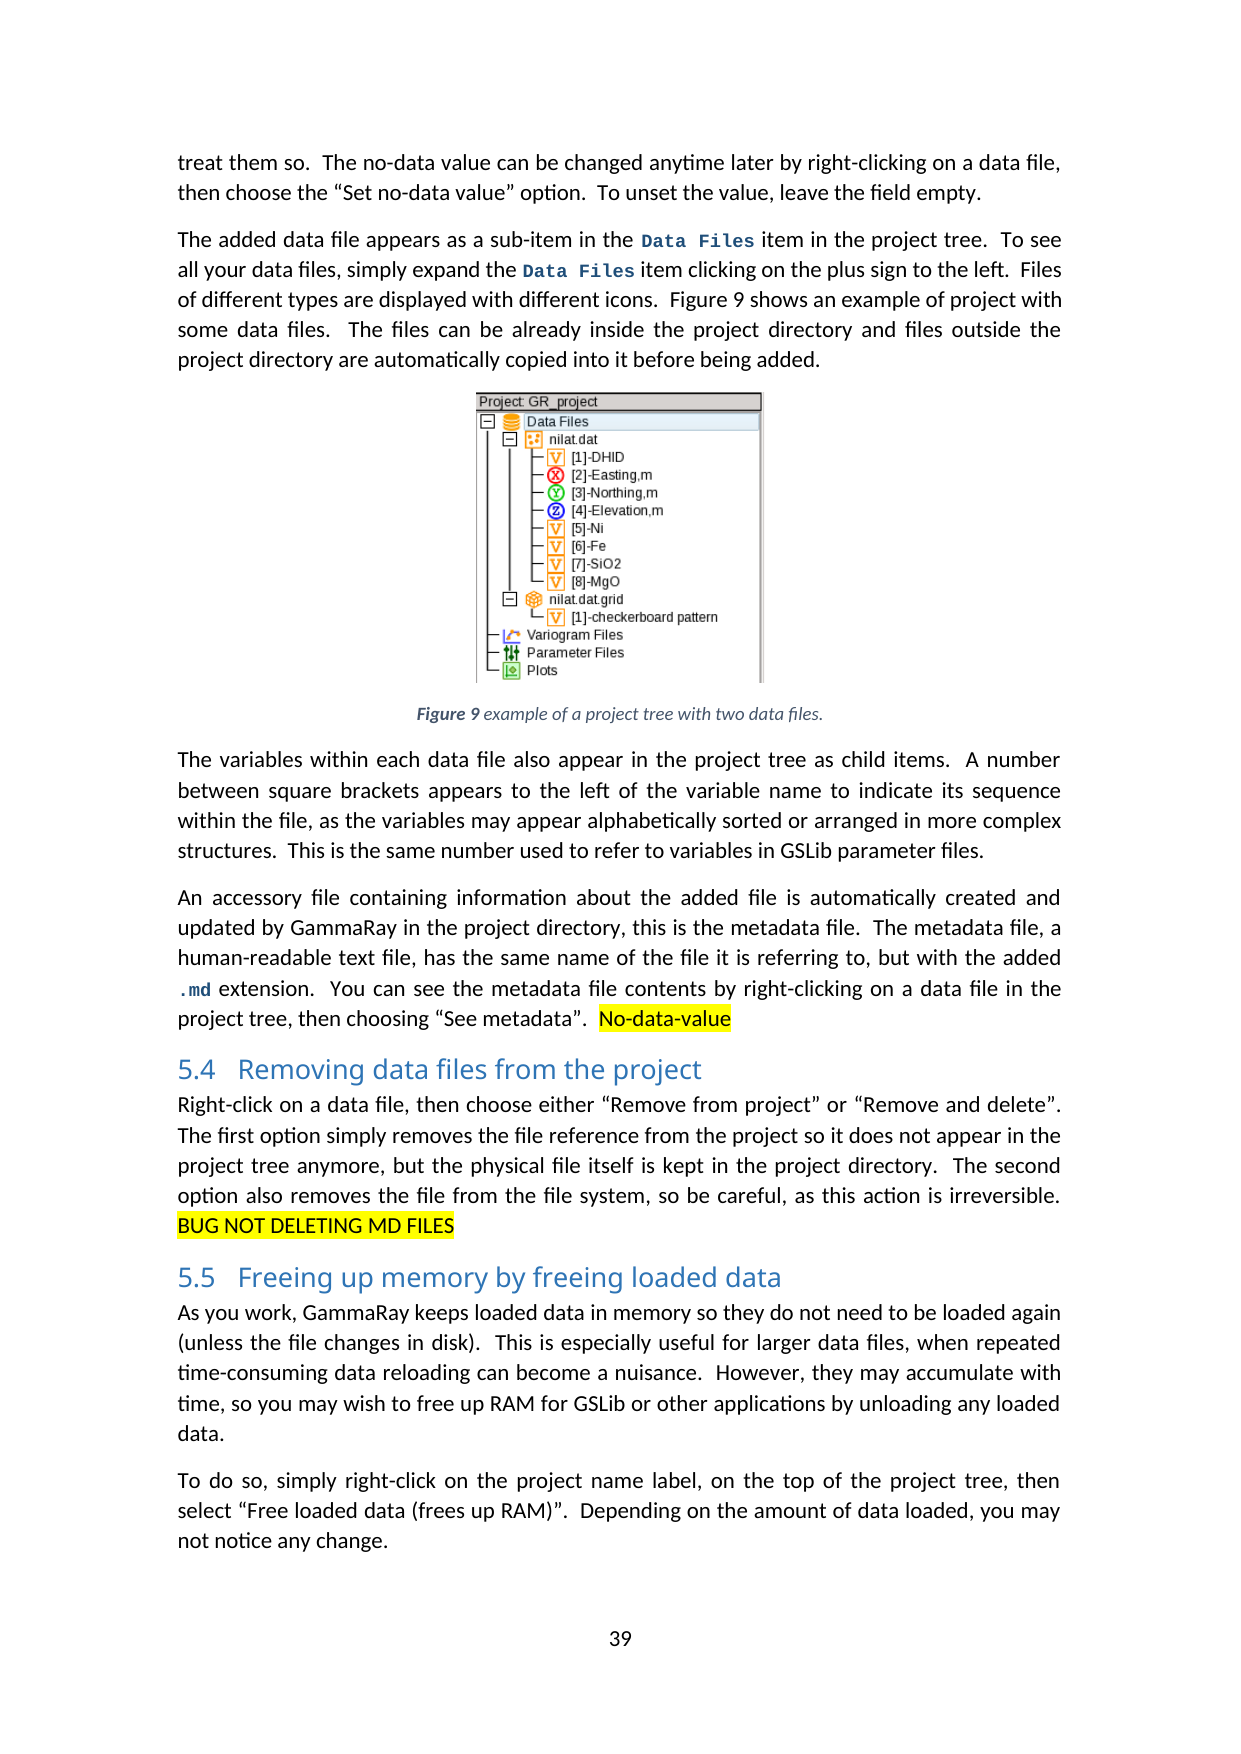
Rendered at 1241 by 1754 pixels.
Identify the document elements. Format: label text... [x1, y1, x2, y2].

text As you work, GammaRay keeps loaded data in memory so they do not need to be loaded again (unless the file changes in disk). This is especially useful for larger data files, when repeated time-consuming data reloading can become a nuisance. However, they may accumulate with time, so you may wish to free up RAM for GSLib or other applications by unloading any loaded data. [177, 1298, 1063, 1447]
text Right-click on a data file, then choose either “Remove from project” or “Remove and delete”. The first option simply removes the file reference from the project so it does not appear in the project tree anymore, but the physical file itself is kept in the project directory. The second option also removes the file from the file system, so be careful, as this action is irreversible. BUG NOT DELETING MD FILES [177, 1091, 1063, 1239]
subtitle Freeing up memory by freeing loaded data [177, 1258, 1063, 1295]
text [177, 148, 1063, 206]
text An accessory file containing information about the added file is automatically created and updated by GammaRay in the project directory, this is the metadata file. The metadata file, a human-readable text file, has the same name of the file it is referring to, but with the added .md extension. You can see the metadata file contents by right-clicking on a data file in the project tree, then choosing “See metadata”. No-data-value [177, 883, 1063, 1032]
text The added data file appears as a sub-item in the Data Files item in the project tree. To see all your data files, simply expand the Data Files item clicking on the plus sign to the left. Files of different types are displayed with different icons. Figure 9 shows an example of project with some data files. The files can be already inside the project directory and files outside the project directory are automatically copied into it before being added. [177, 225, 1063, 373]
text To do so, simply right-click on the project name label, on the top of the project tree, then select “Free loaded data (frees up RAM)”. Depending on the amount of data loaded, you may not notice any change. [177, 1466, 1063, 1554]
subtitle Removing data files from the project [177, 1051, 1063, 1088]
picture [476, 392, 765, 683]
text Figure 9 example of a project tree with two data files. [177, 702, 1063, 725]
text The variables within each data file also appear in the project tree as child items. A number between square brackets appears to the left of the variable name to indicate its sequence within the file, as the variables may appear alphabetically sorted or arranged in more complex structures. This is the same number used to refer to variables in GSLib parameter files. [177, 746, 1063, 864]
